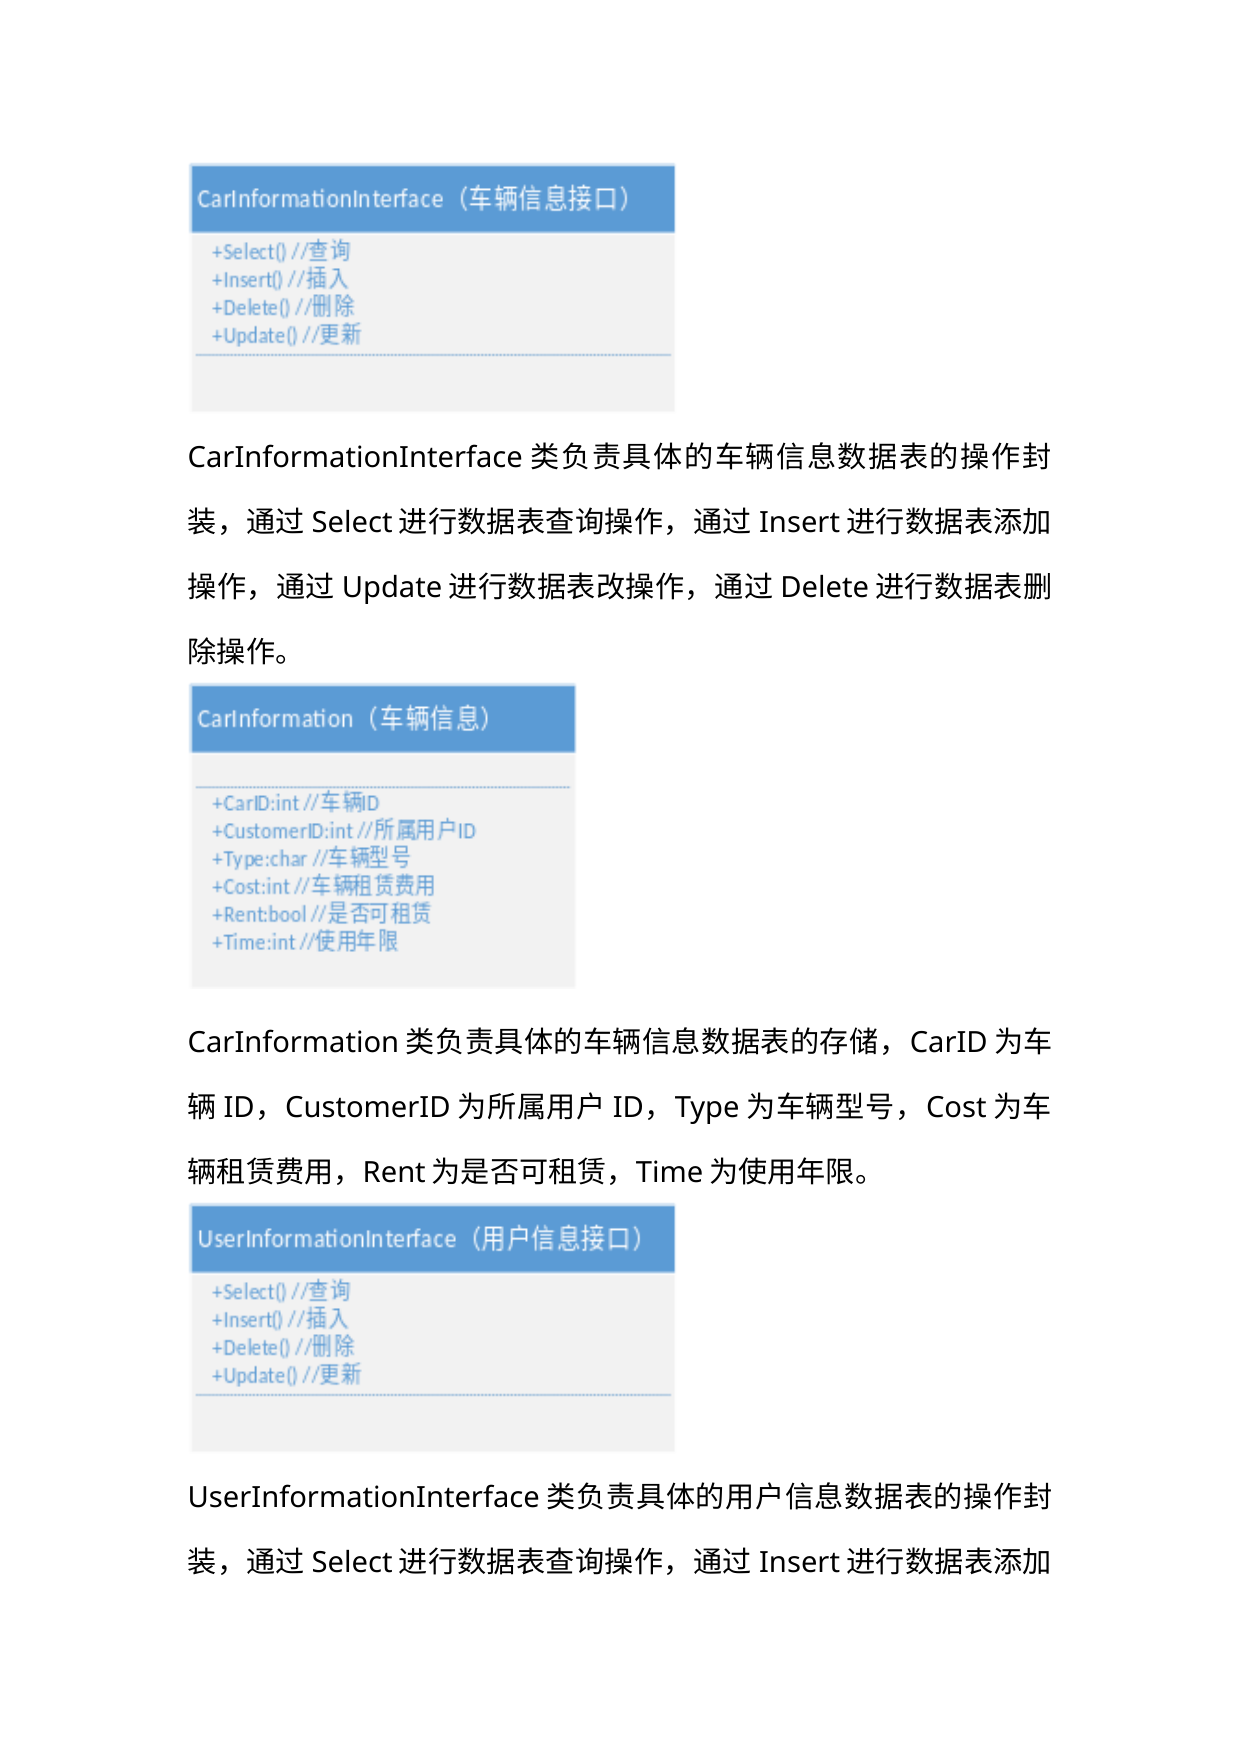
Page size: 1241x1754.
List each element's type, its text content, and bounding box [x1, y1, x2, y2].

text CarInformation类负责具体的车辆信息数据表的存储，CarID为车辆ID，CustomerID为所属用户ID，Type为车辆型号，Cost为车辆租赁费用，Rent为是否可租赁，Time为使用年限。 [187, 1007, 1053, 1202]
text CarInformationInterface类负责具体的车辆信息数据表的操作封装，通过Select进行数据表查询操作，通过Insert进行数据表添加操作，通过Update进行数据表改操作，通过Delete进行数据表删除操作。 [187, 422, 1053, 682]
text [187, 1462, 1053, 1592]
